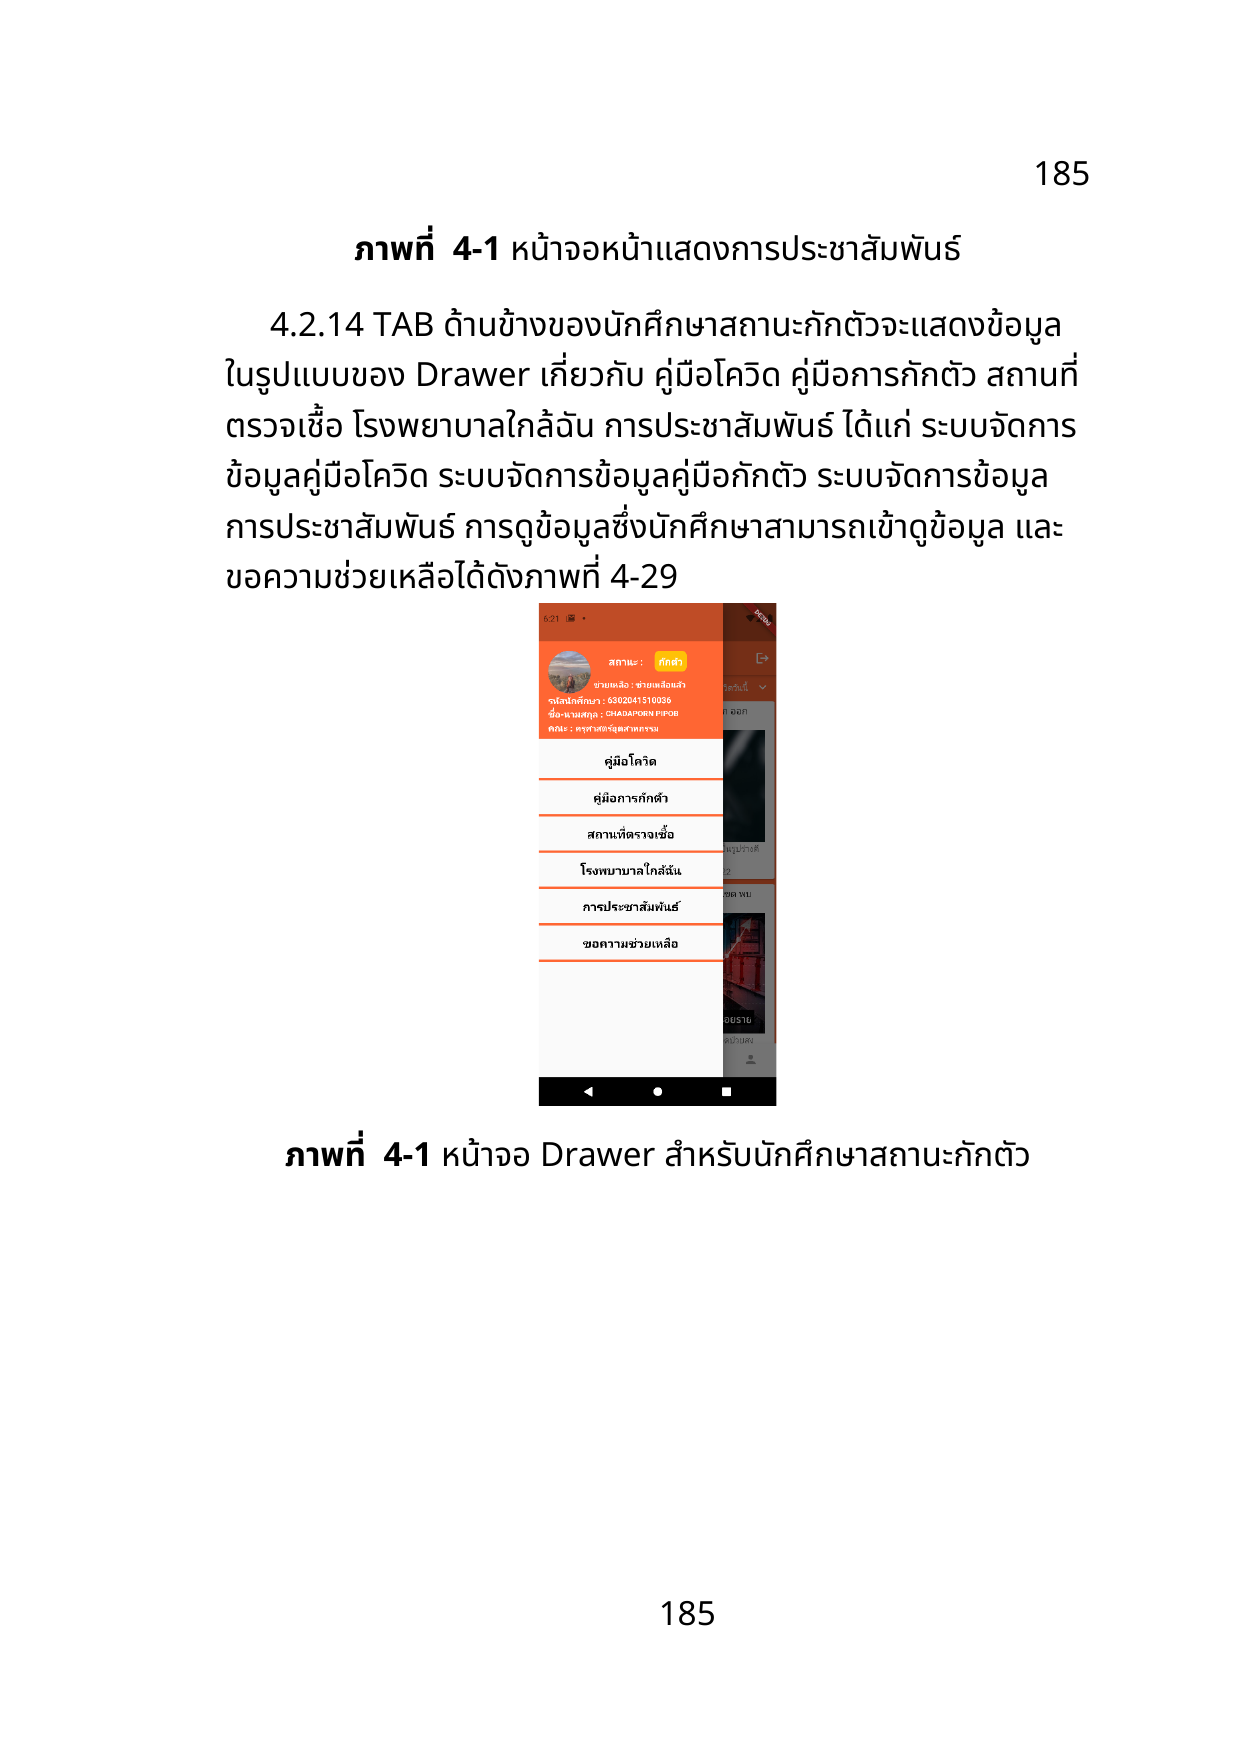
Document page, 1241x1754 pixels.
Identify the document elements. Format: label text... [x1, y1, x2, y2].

picture [538, 603, 777, 1106]
subtitle TAB ด้านข้างของนักศึกษาสถานะกักตัวจะแสดงข้อมูลในรูปแบบของ Drawer เกี่ยวกับ คู่มือโควิด คู่มือการกักตัว สถานที่ตรวจเชื้อ โรงพยาบาลใกล้ฉัน การประชาสัมพันธ์ ได้แก่ ระบบจัดการข้อมูลคู่มือโควิด ระบบจัดการข้อมูลคู่มือกักตัว ระบบจัดการข้อมูลการประชาสัมพันธ์ การดูข้อมูลซึ่งนักศึกษาสามารถเข้าดูข้อมูล และขอความช่วยเหลือได้ดังภาพที่ 4-29 [225, 301, 1090, 604]
subtitle หน้าจอ Drawer สำหรับนักศึกษาสถานะกักตัว [225, 1130, 1090, 1181]
subtitle หน้าจอหน้าแสดงการประชาสัมพันธ์ [225, 225, 1090, 276]
